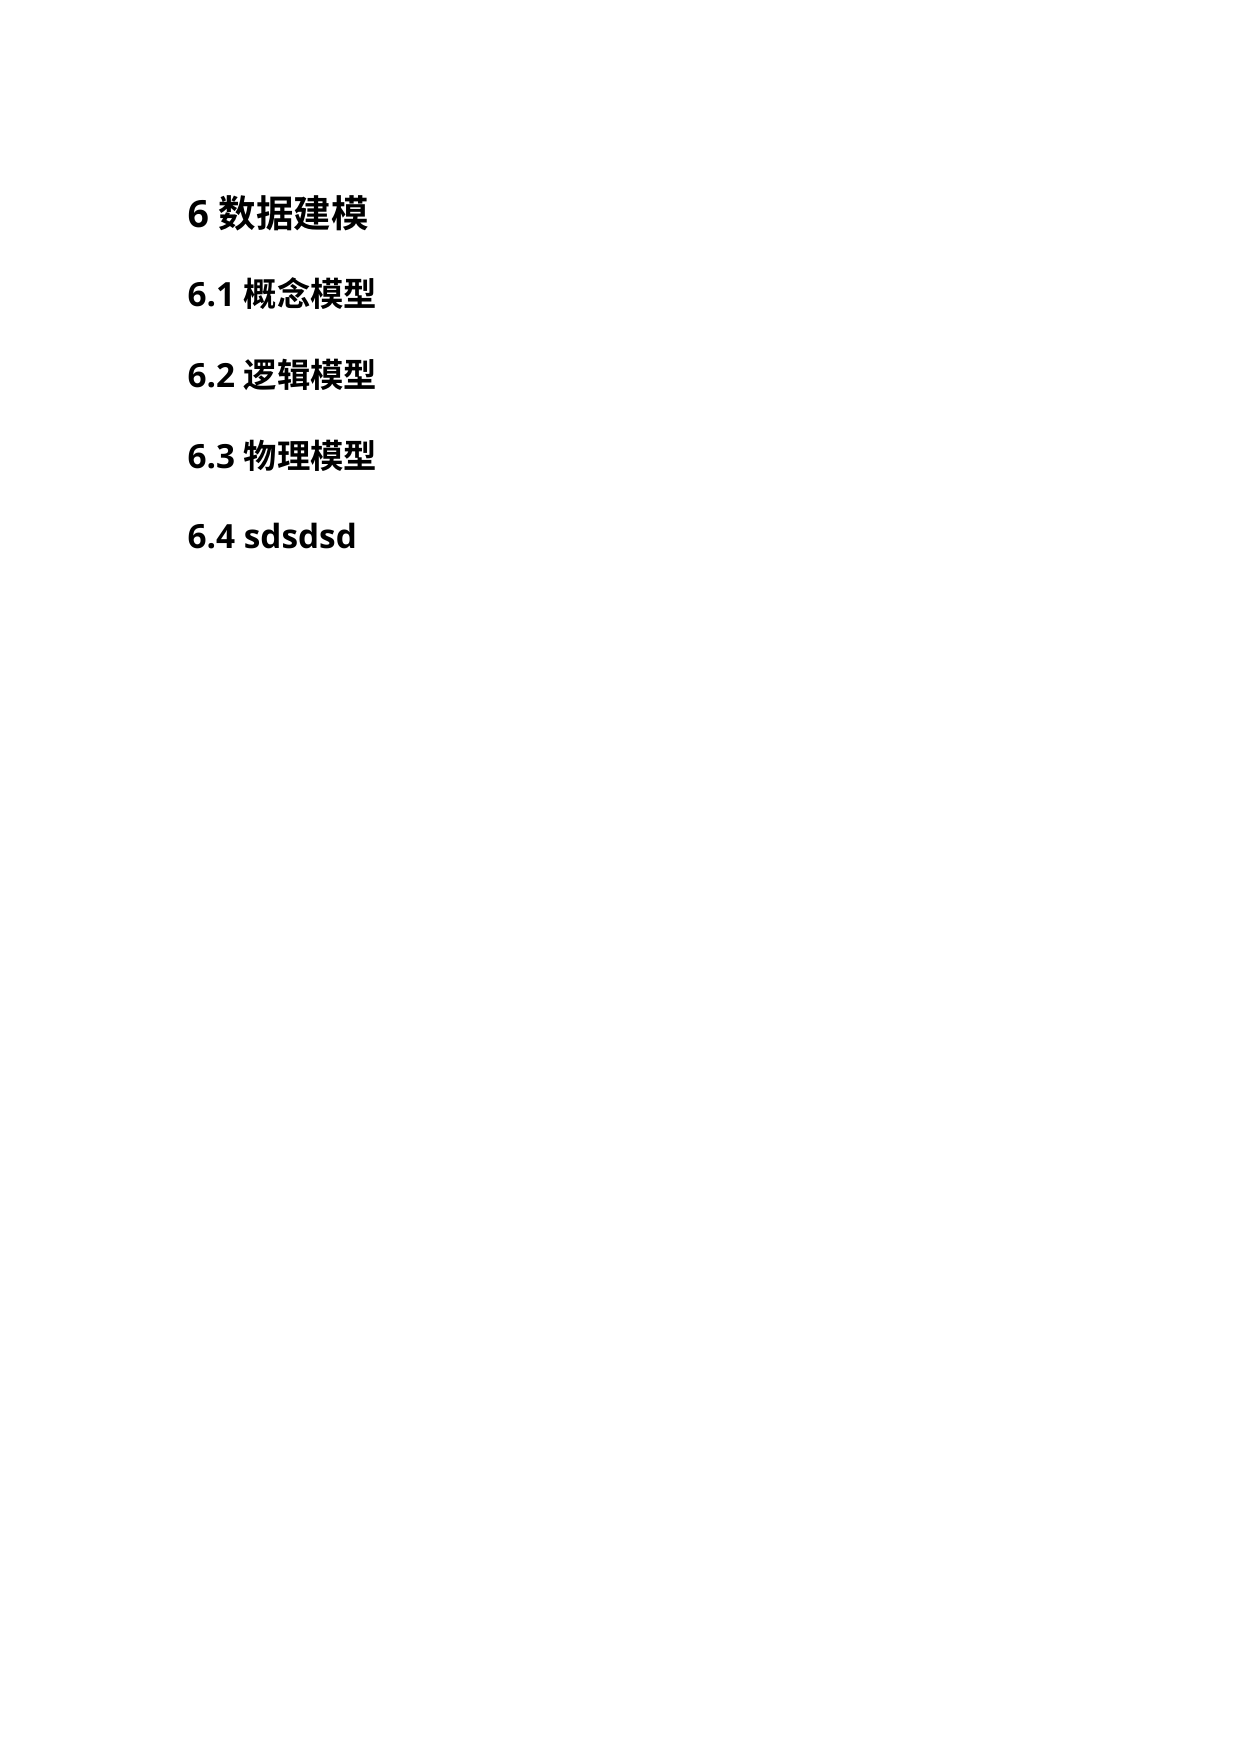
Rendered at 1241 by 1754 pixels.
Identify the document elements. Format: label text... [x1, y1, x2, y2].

text 6.2 逻辑模型 [187, 341, 1053, 406]
text 6 数据建模 [187, 178, 1053, 243]
text 6.1 概念模型 [187, 259, 1053, 324]
text 6.3 物理模型 [187, 422, 1053, 487]
text 6.4 sdsdsd [187, 503, 1053, 568]
